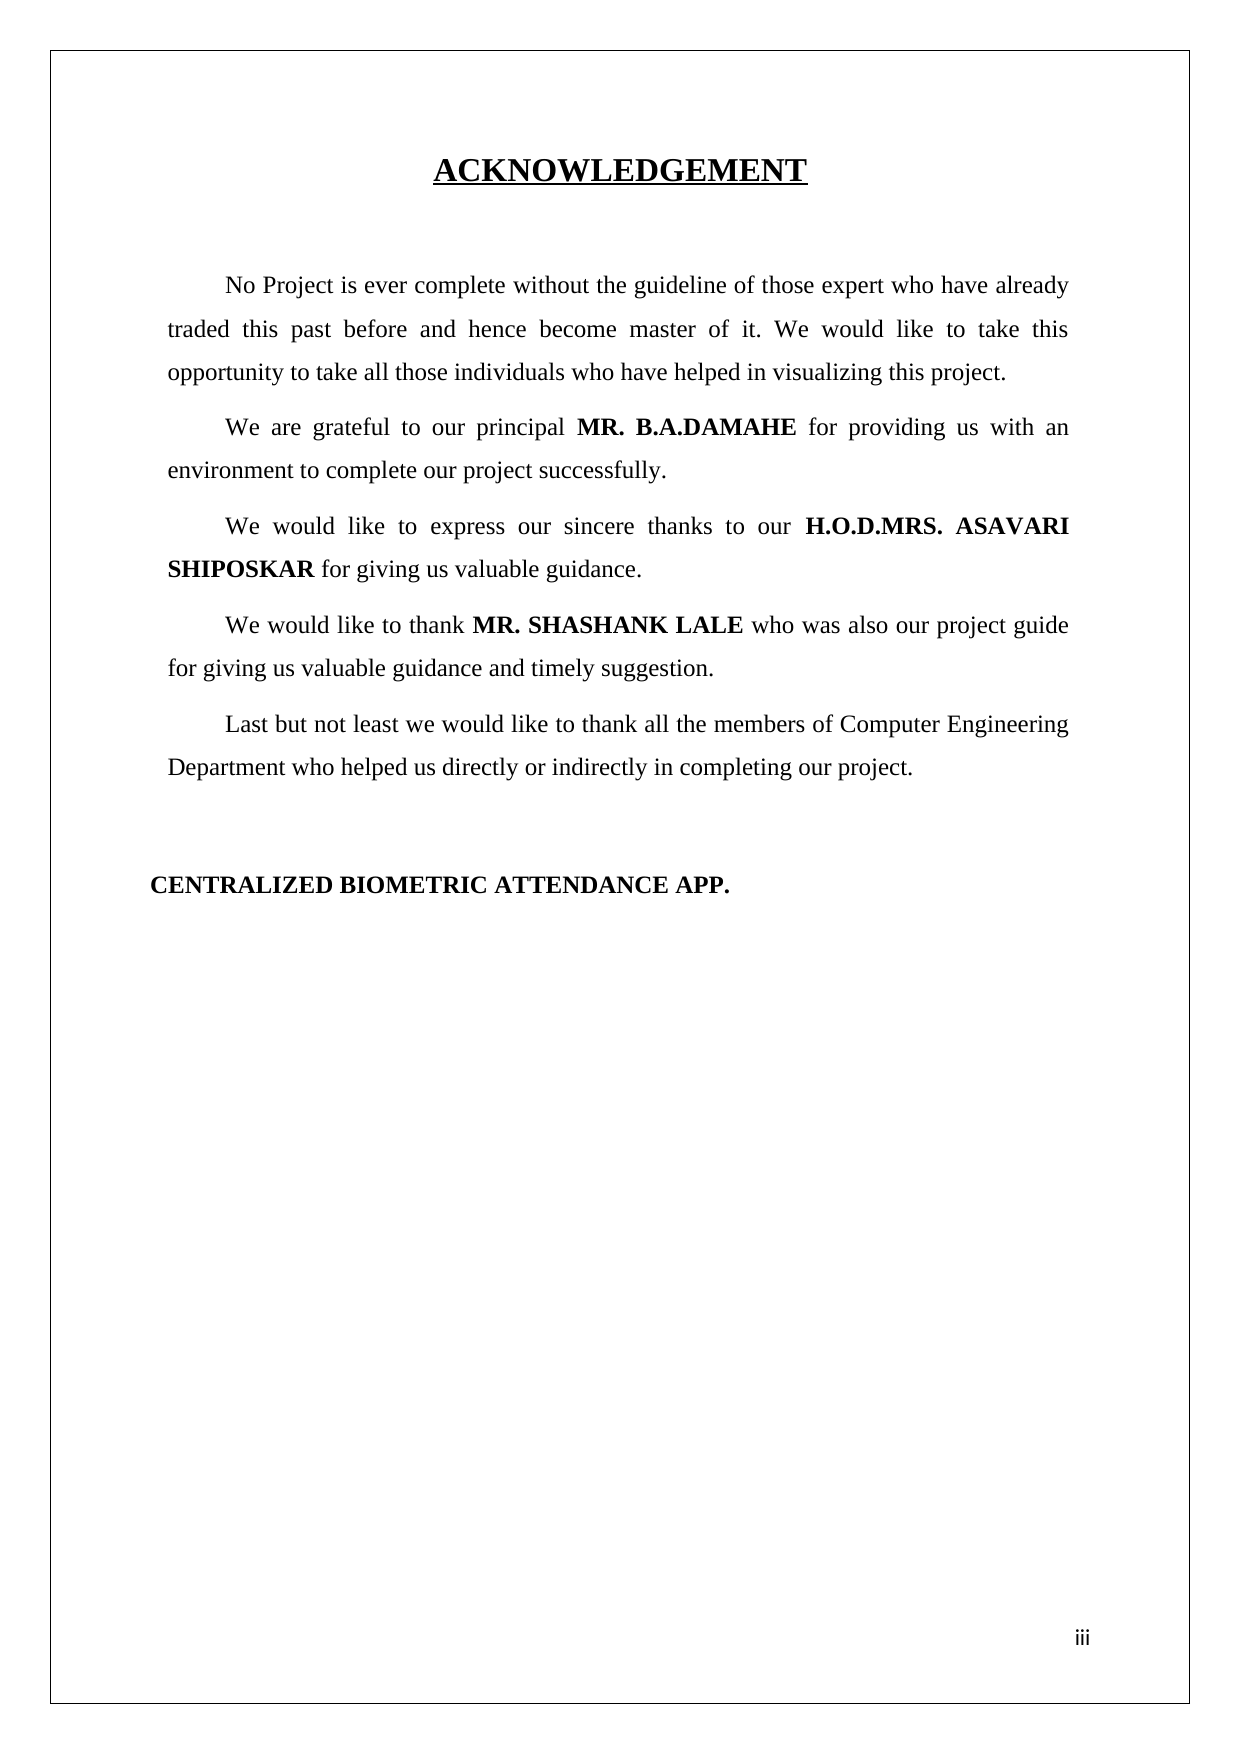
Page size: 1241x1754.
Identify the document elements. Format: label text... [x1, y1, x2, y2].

text CENTRALIZED BIOMETRIC ATTENDANCE APP. [150, 870, 1069, 899]
text No Project is ever complete without the guideline of those expert who have already traded this past before and hence become master of it. We would like to take this opportunity to take all those individuals who have helped in visualizing this project. [167, 271, 1069, 386]
text ACKNOWLEDGEMENT [150, 150, 1090, 188]
text Last but not least we would like to thank all the members of Computer Engineering Department who helped us directly or indirectly in completing our project. [167, 709, 1069, 781]
text We would like to thank MR. SHASHANK LALE who was also our project guide for giving us valuable guidance and timely suggestion. [167, 610, 1069, 682]
text We would like to express our sincere thanks to our H.O.D.MRS. ASAVARI SHIPOSKAR for giving us valuable guidance. [167, 511, 1069, 583]
text We are grateful to our principal MR. B.A.DAMAHE for providing us with an environment to complete our project successfully. [167, 412, 1069, 484]
